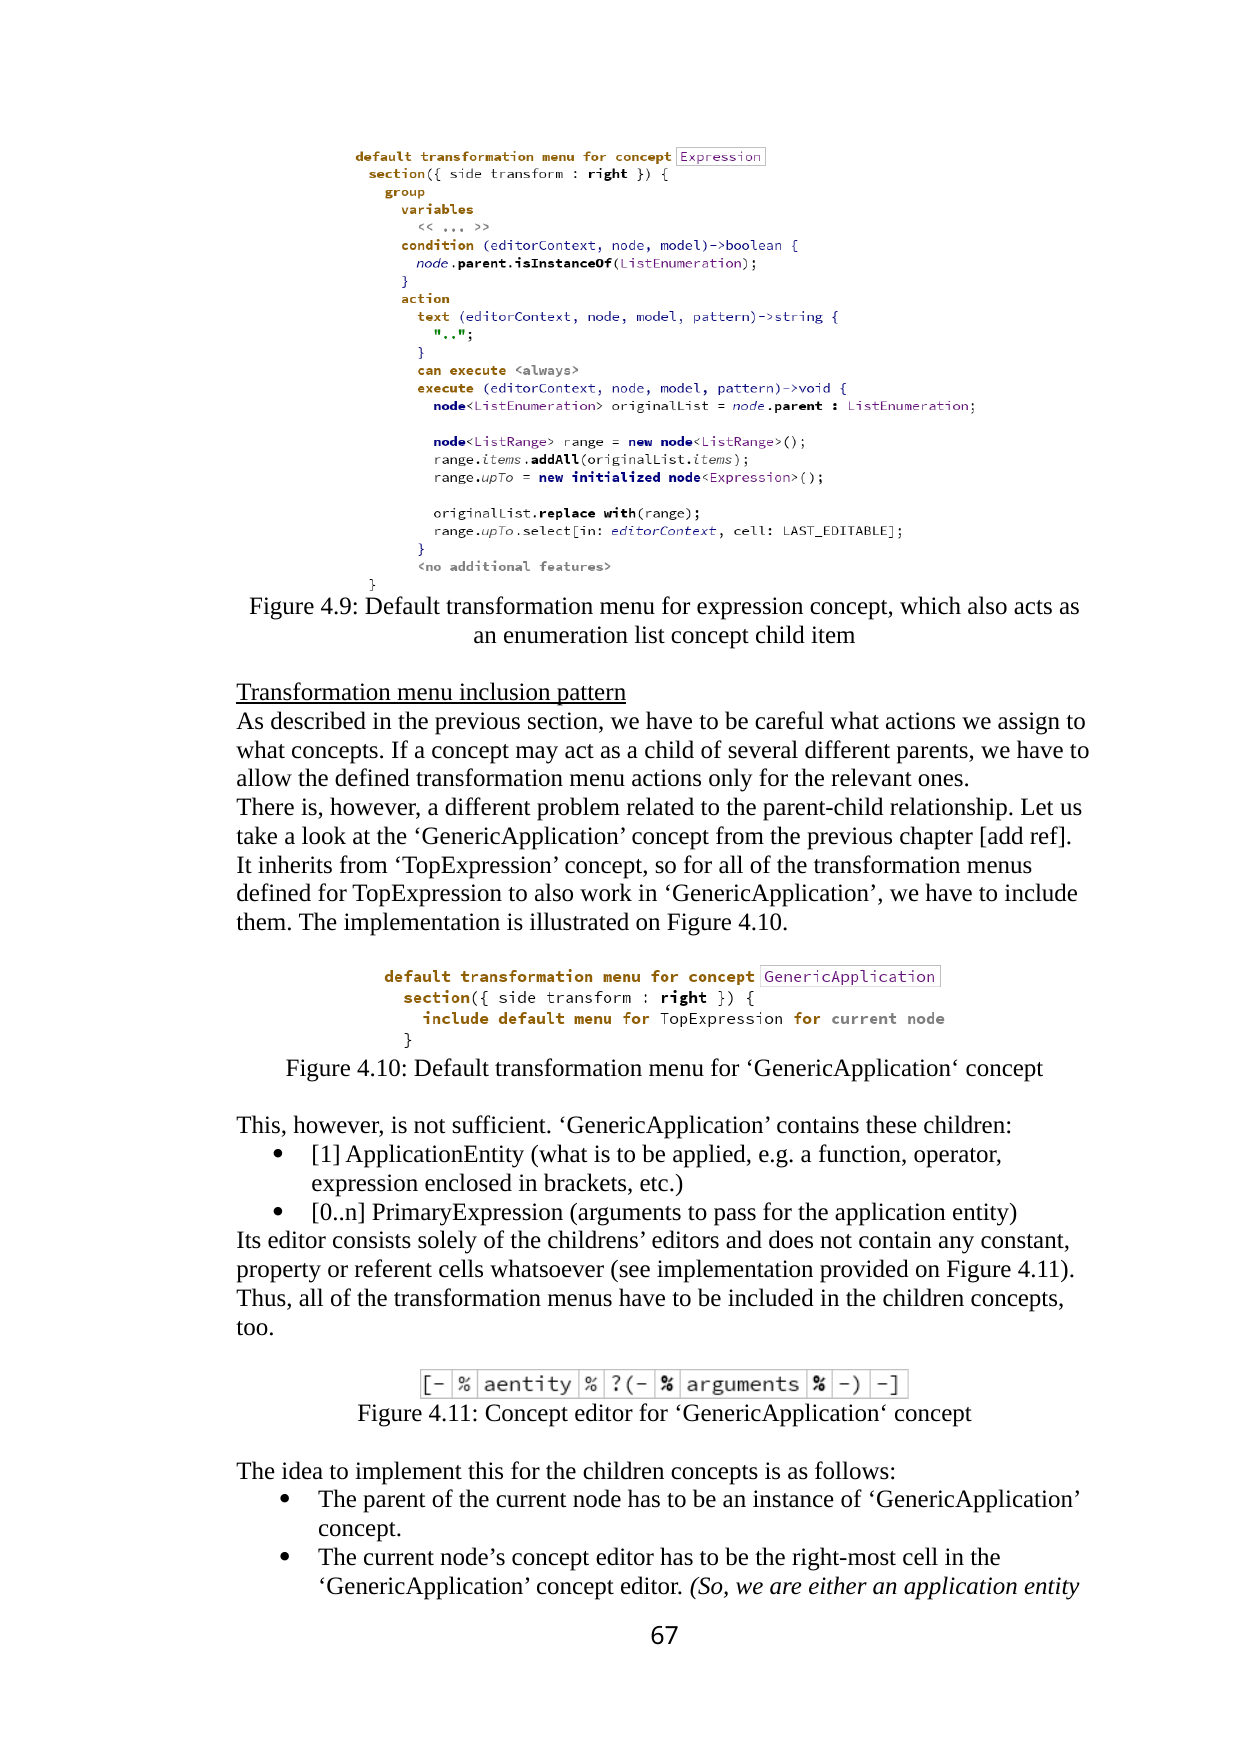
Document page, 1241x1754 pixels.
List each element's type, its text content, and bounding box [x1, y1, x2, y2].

text The idea to implement this for the children concepts is as follows: [236, 1456, 1092, 1484]
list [280, 1542, 1092, 1599]
text Figure 4.11: Concept editor for ‘GenericApplication‘ concept [236, 1398, 1092, 1427]
text There is, however, a different problem related to the parent-child relationship. Let us take a look at the ‘GenericApplication’ concept from the previous chapter [add ref]. It inherits from ‘TopExpression’ concept, so for all of the transformation menus defined for TopExpression to also work in ‘GenericApplication’, we have to include them. The implementation is illustrated on Figure 4.10. [236, 792, 1092, 936]
picture [420, 1369, 909, 1399]
text Transformation menu inclusion pattern [236, 677, 1092, 706]
list The parent of the current node has to be an instance of ‘GenericApplication’ concept. [280, 1484, 1092, 1542]
list [1] ApplicationEntity (what is to be applied, e.g. a function, operator, expression enclosed in brackets, etc.) [274, 1139, 1092, 1197]
text Figure 4.10: Default transformation menu for ‘GenericApplication‘ concept [236, 1053, 1092, 1082]
list [0..n] PrimaryExpression (arguments to pass for the application entity) [274, 1197, 1092, 1225]
picture [355, 147, 974, 591]
text Its editor consists solely of the childrens’ editors and does not contain any constant, property or referent cells whatsoever (see implementation provided on Figure 4.11). Thus, all of the transformation menus have to be included in the children concepts, too. [236, 1225, 1092, 1340]
text This, however, is not sufficient. ‘GenericApplication’ contains these children: [236, 1110, 1092, 1139]
text As described in the previous section, we have to be careful what actions we assign to what concepts. If a concept may act as a child of several different parents, we have to allow the defined transformation menu actions only for the relevant ones. [236, 706, 1092, 792]
text Figure 4.9: Default transformation menu for expression concept, which also acts as an enumeration list concept child item [236, 591, 1092, 648]
picture [377, 964, 952, 1053]
